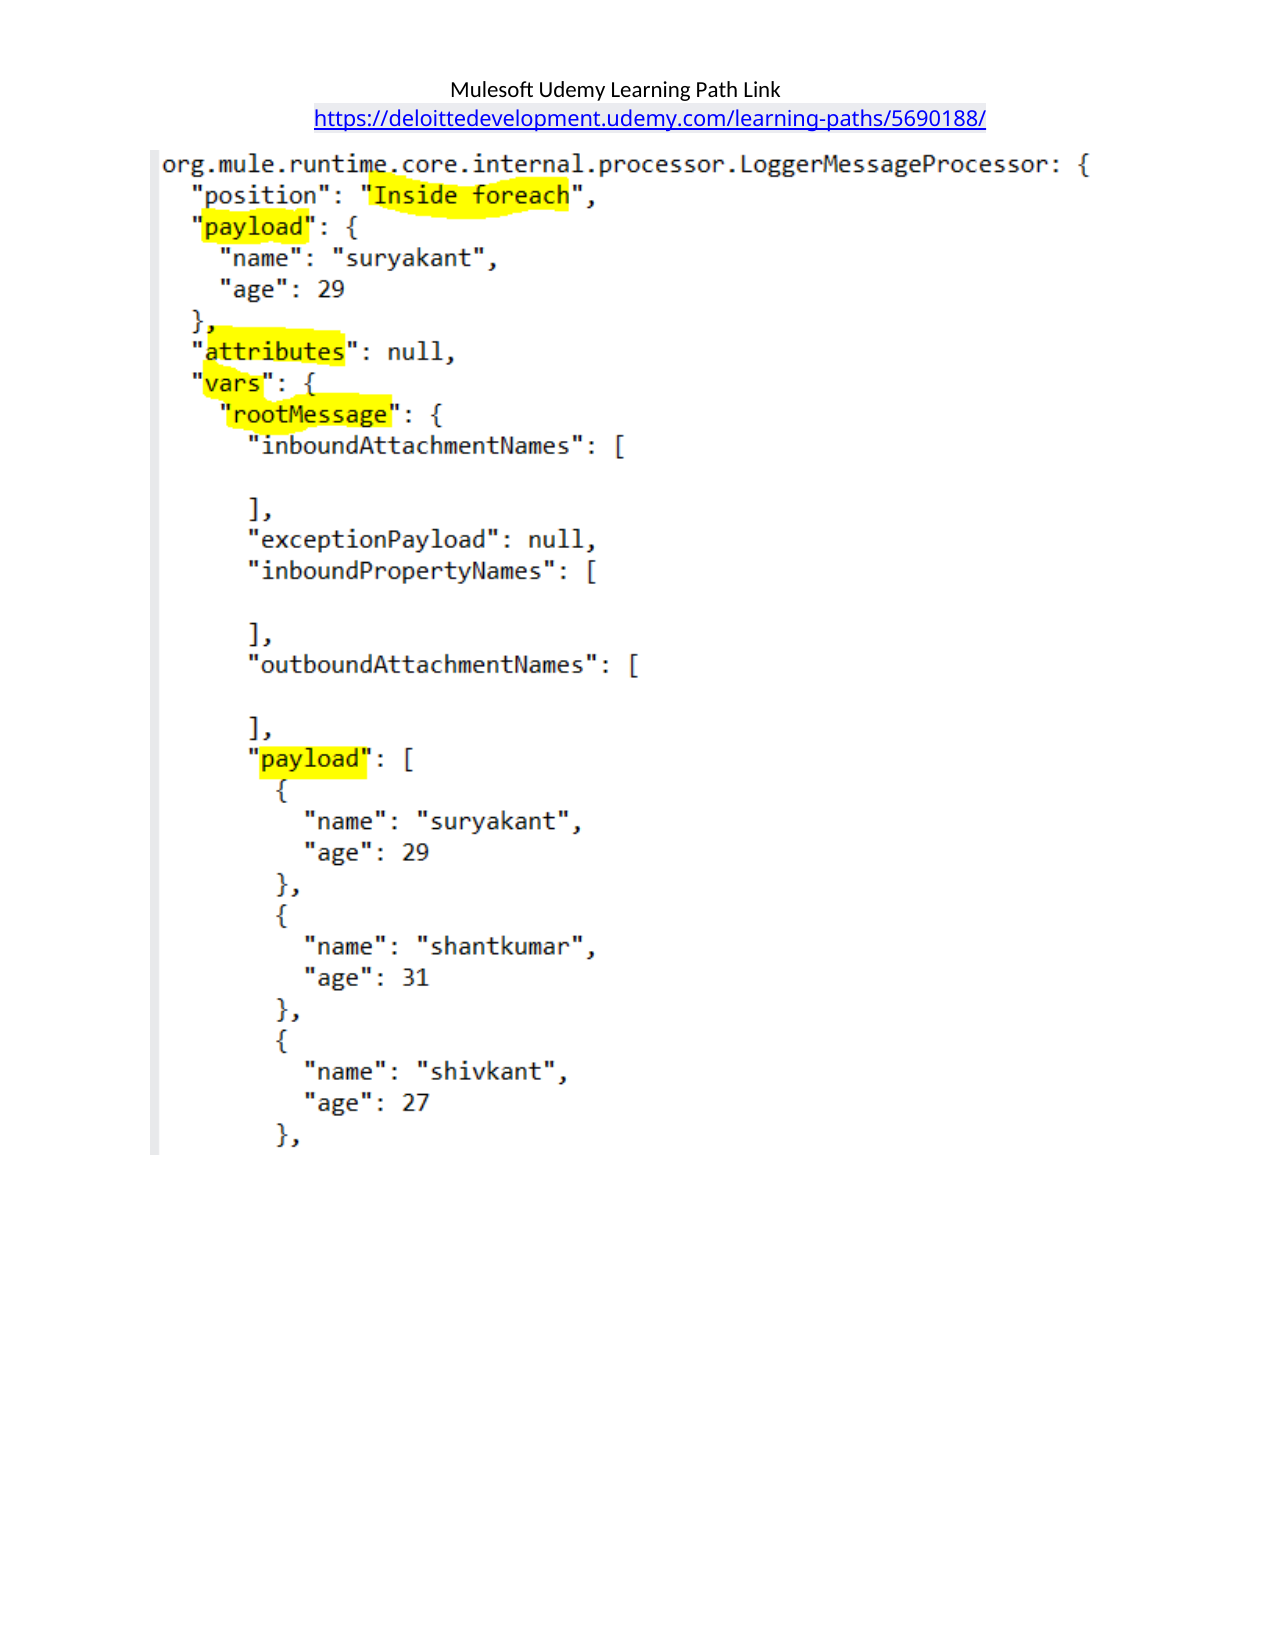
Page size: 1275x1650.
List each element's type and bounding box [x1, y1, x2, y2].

picture [150, 150, 1110, 1155]
